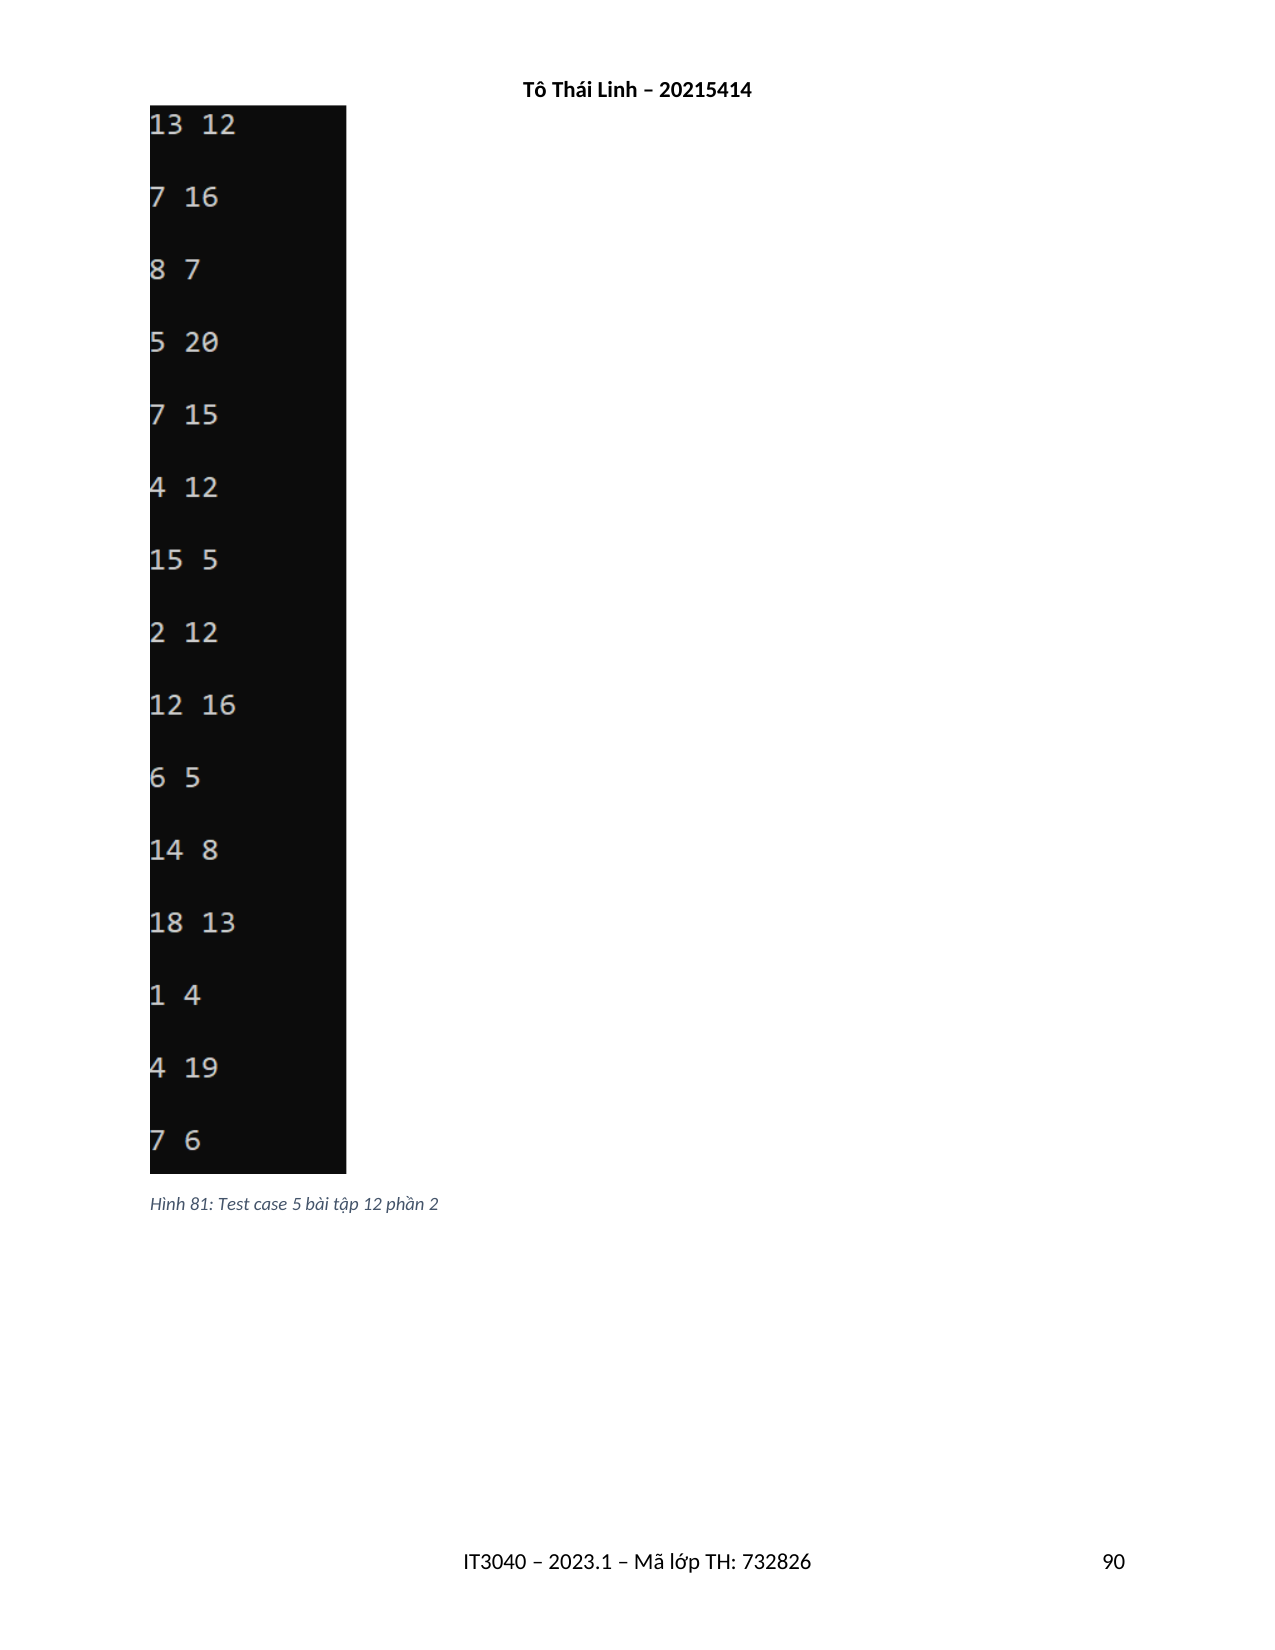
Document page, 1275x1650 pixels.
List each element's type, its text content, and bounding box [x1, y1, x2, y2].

picture [150, 103, 347, 1174]
